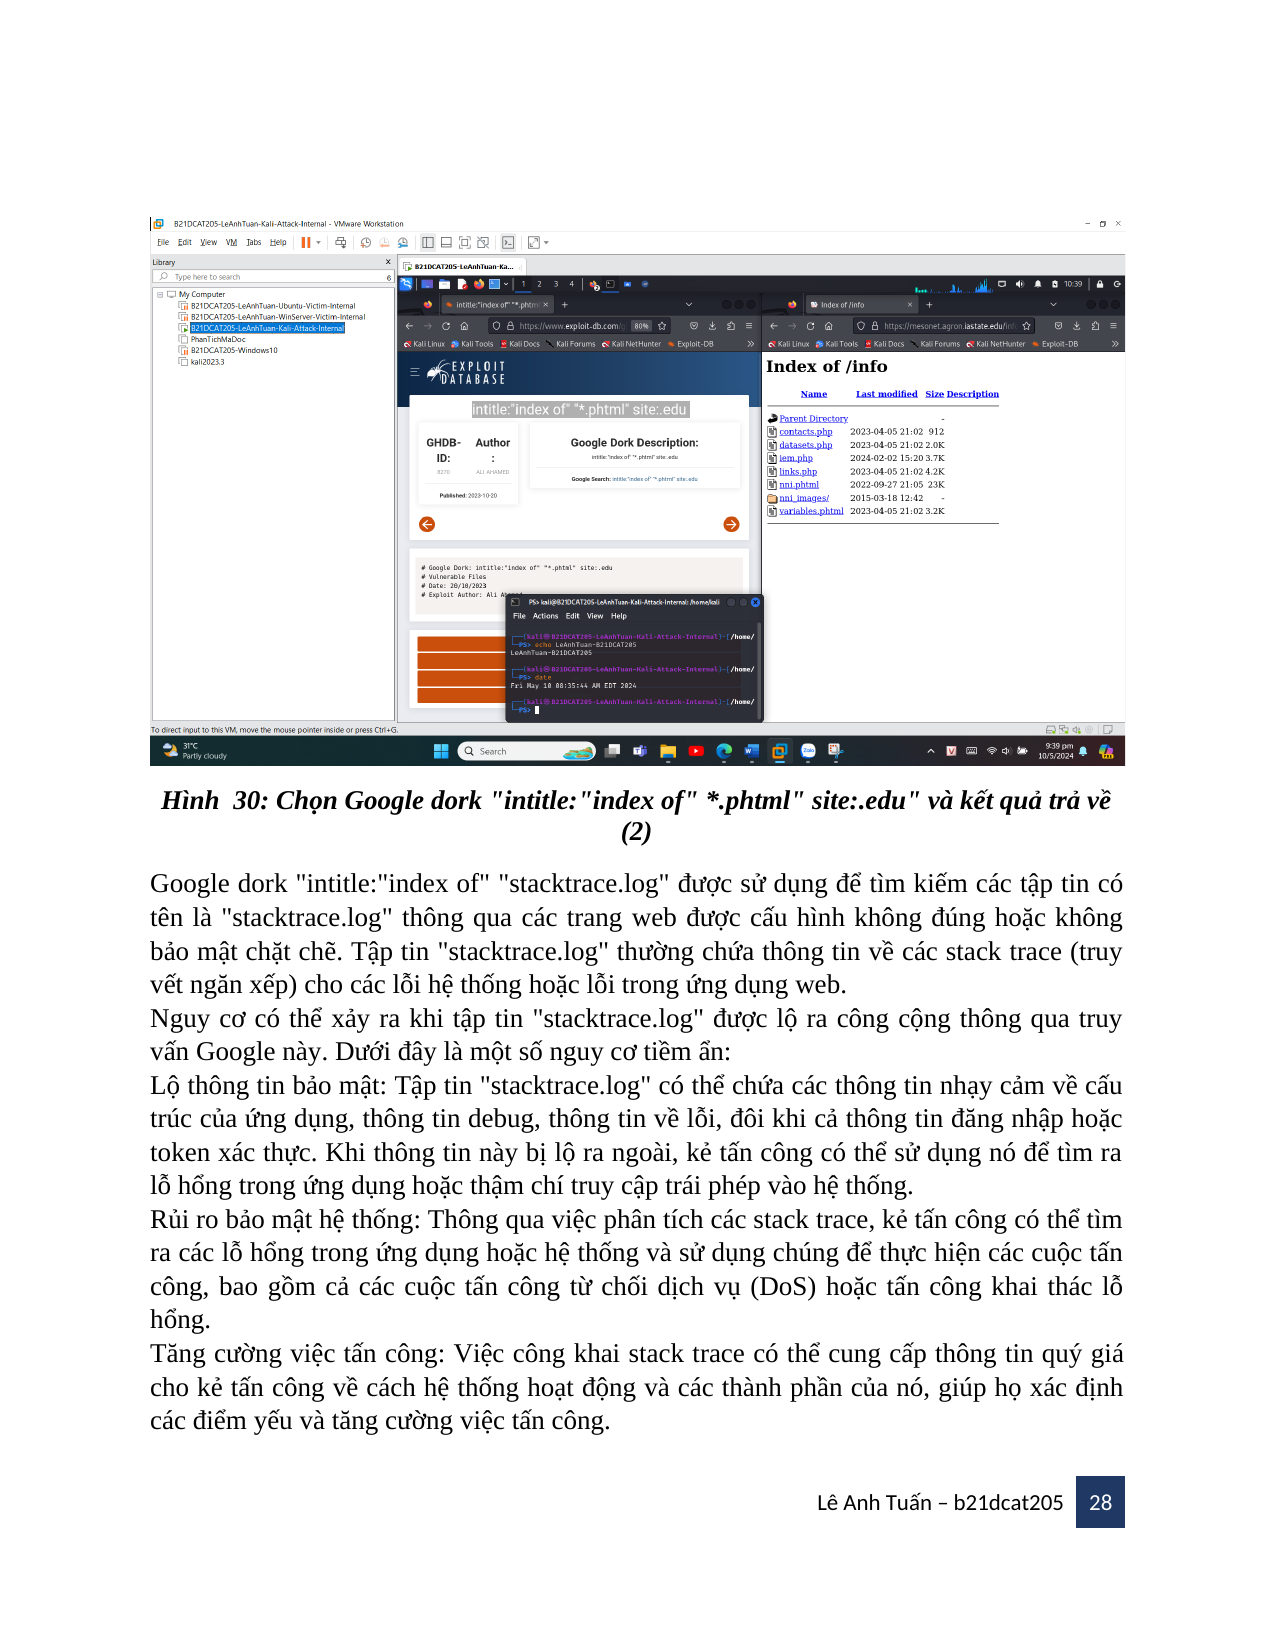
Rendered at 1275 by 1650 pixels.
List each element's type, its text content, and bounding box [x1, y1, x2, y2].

list Lộ thông tin bảo mật: Tập tin "stacktrace.log" có thể chứa các thông tin nhạy cảm về cấu trúc của ứng dụng, thông tin debug, thông tin về lỗi, đôi khi cả thông tin đăng nhập hoặc token xác thực. Khi thông tin này bị lộ ra ngoài, kẻ tấn công có thể sử dụng nó để tìm ra lỗ hổng trong ứng dụng hoặc thậm chí truy cập trái phép vào hệ thống. [150, 1069, 1125, 1201]
picture [150, 217, 1125, 766]
list Google dork "intitle:"index of" "stacktrace.log" được sử dụng để tìm kiếm các tập tin có tên là "stacktrace.log" thông qua các trang web được cấu hình không đúng hoặc không bảo mật chặt chẽ. Tập tin "stacktrace.log" thường chứa thông tin về các stack trace (truy vết ngăn xếp) cho các lỗi hệ thống hoặc lỗi trong ứng dụng web. [150, 867, 1125, 999]
list Nguy cơ có thể xảy ra khi tập tin "stacktrace.log" được lộ ra công cộng thông qua truy vấn Google này. Dưới đây là một số nguy cơ tiềm ẩn: [150, 1002, 1125, 1066]
list Tăng cường việc tấn công: Việc công khai stack trace có thể cung cấp thông tin quý giá cho kẻ tấn công về cách hệ thống hoạt động và các thành phần của nó, giúp họ xác định các điểm yếu và tăng cường việc tấn công. [150, 1337, 1125, 1435]
text Hình 30: Chọn Google dork "intitle:"index of" *.phtml" site:.edu" và kết quả trả về (2) [150, 784, 1125, 847]
list Rủi ro bảo mật hệ thống: Thông qua việc phân tích các stack trace, kẻ tấn công có thể tìm ra các lỗ hổng trong ứng dụng hoặc hệ thống và sử dụng chúng để thực hiện các cuộc tấn công, bao gồm cả các cuộc tấn công từ chối dịch vụ (DoS) hoặc tấn công khai thác lỗ hổng. [150, 1203, 1125, 1335]
